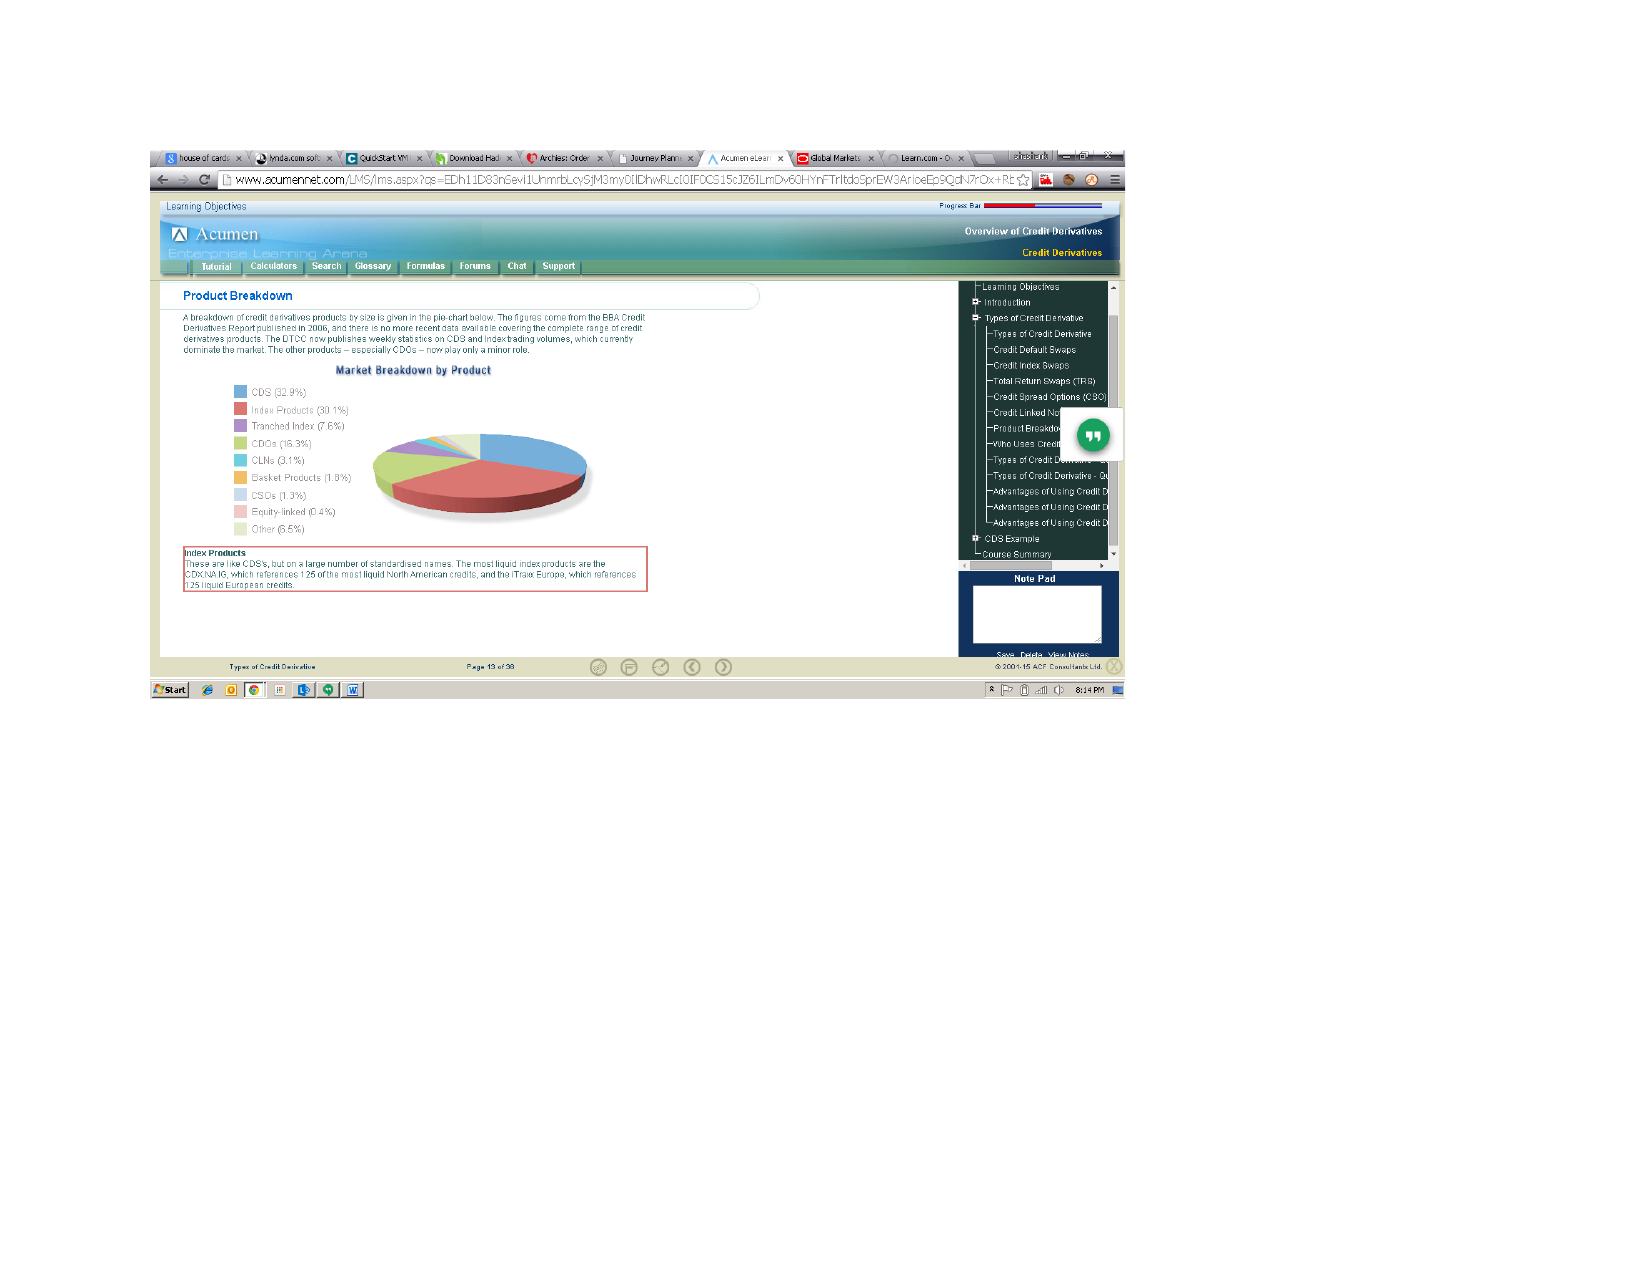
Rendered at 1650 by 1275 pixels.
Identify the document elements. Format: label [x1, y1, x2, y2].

picture [150, 150, 1125, 699]
